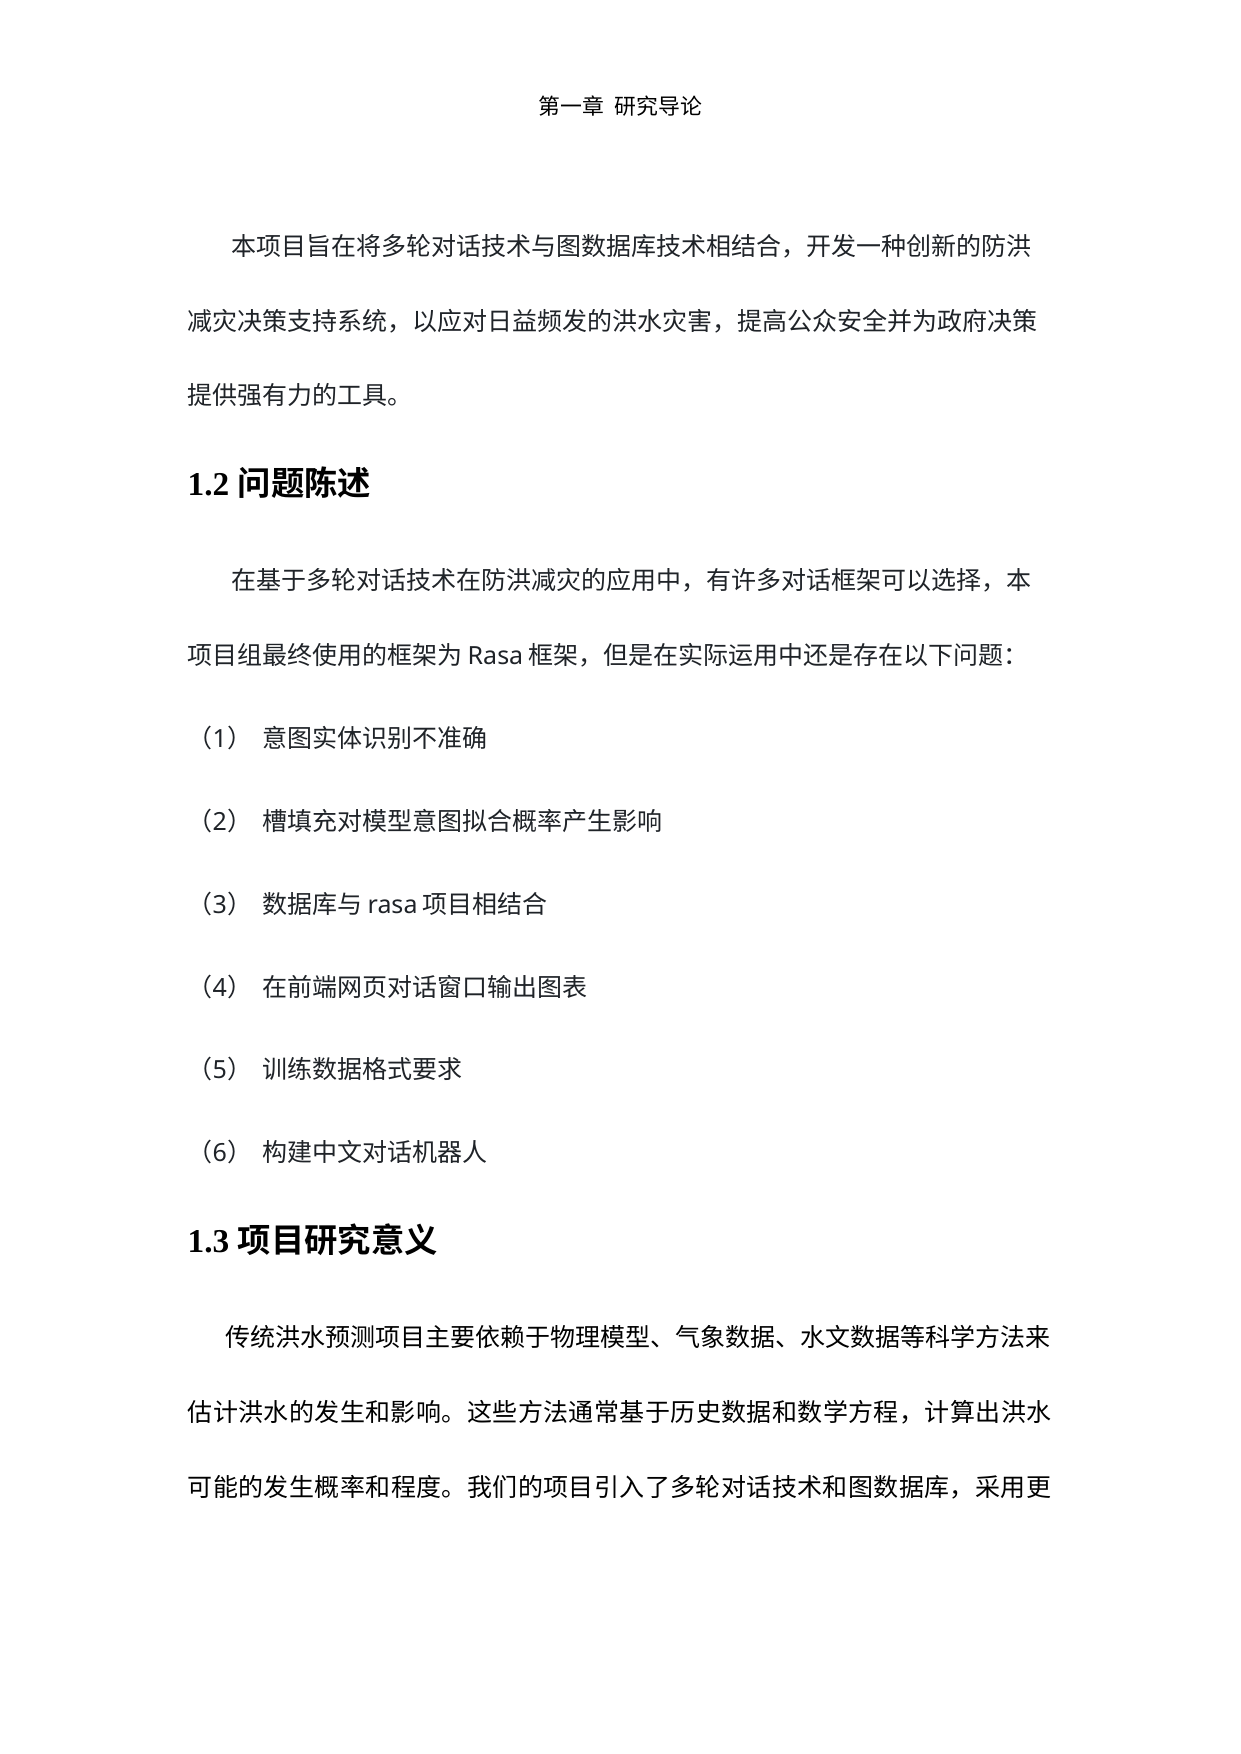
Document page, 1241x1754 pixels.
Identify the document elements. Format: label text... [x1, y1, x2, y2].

subtitle 1.3 项目研究意义 [187, 1205, 1053, 1270]
list 槽填充对模型意图拟合概率产生影响 [187, 787, 1053, 852]
list 构建中文对话机器人 [187, 1118, 1053, 1183]
text 在基于多轮对话技术在防洪减灾的应用中，有许多对话框架可以选择，本项目组最终使用的框架为Rasa框架，但是在实际运用中还是存在以下问题： [187, 546, 1053, 686]
list 意图实体识别不准确 [187, 704, 1053, 769]
list 训练数据格式要求 [187, 1036, 1053, 1101]
list 在前端网页对话窗口输出图表 [187, 953, 1053, 1018]
subtitle 1.2 问题陈述 [187, 448, 1053, 513]
list 数据库与rasa项目相结合 [187, 870, 1053, 935]
text 本项目旨在将多轮对话技术与图数据库技术相结合，开发一种创新的防洪减灾决策支持系统，以应对日益频发的洪水灾害，提高公众安全并为政府决策提供强有力的工具。 [187, 212, 1053, 426]
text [187, 1303, 1053, 1518]
